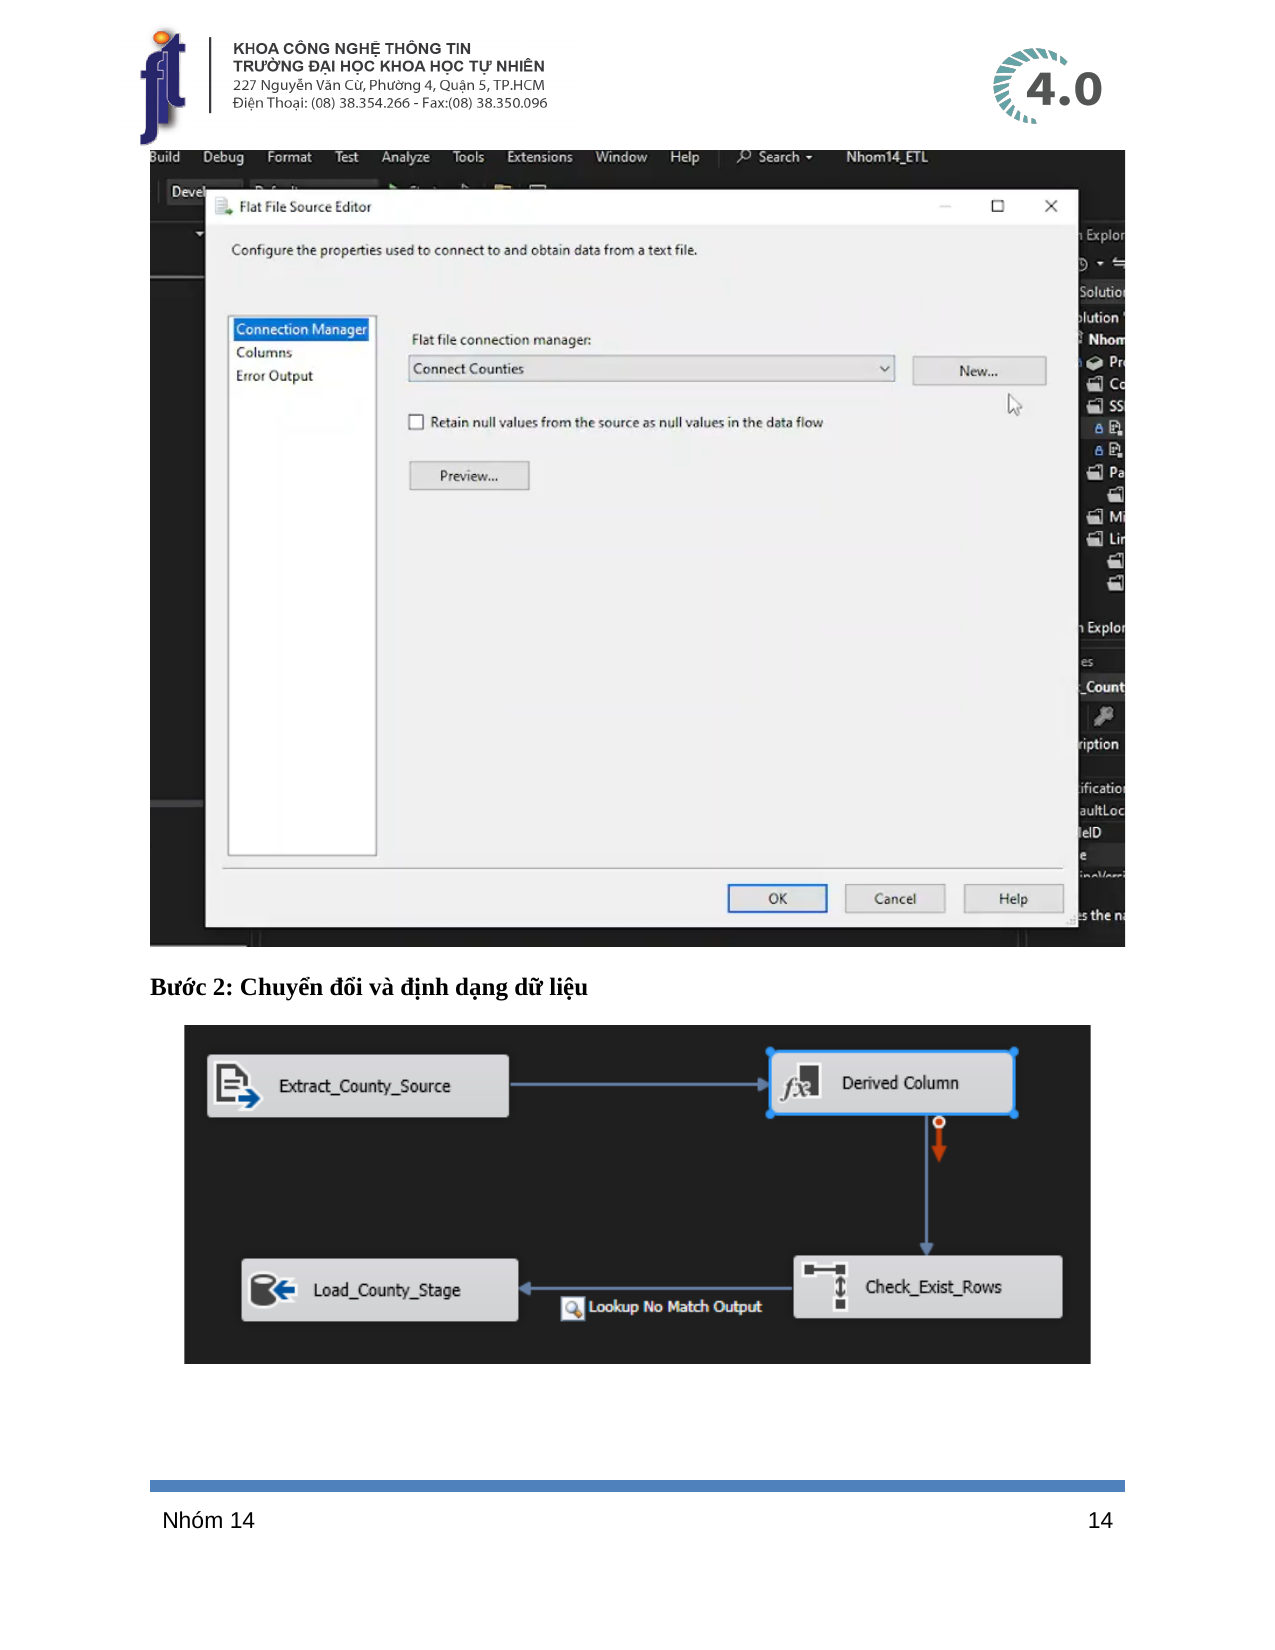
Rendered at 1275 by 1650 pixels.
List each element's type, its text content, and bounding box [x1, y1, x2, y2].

picture [117, 21, 1125, 947]
picture [184, 1025, 1091, 1364]
picture [985, 41, 1108, 127]
text Bước 2: Chuyển đổi và định dạng dữ liệu [150, 972, 1125, 1000]
